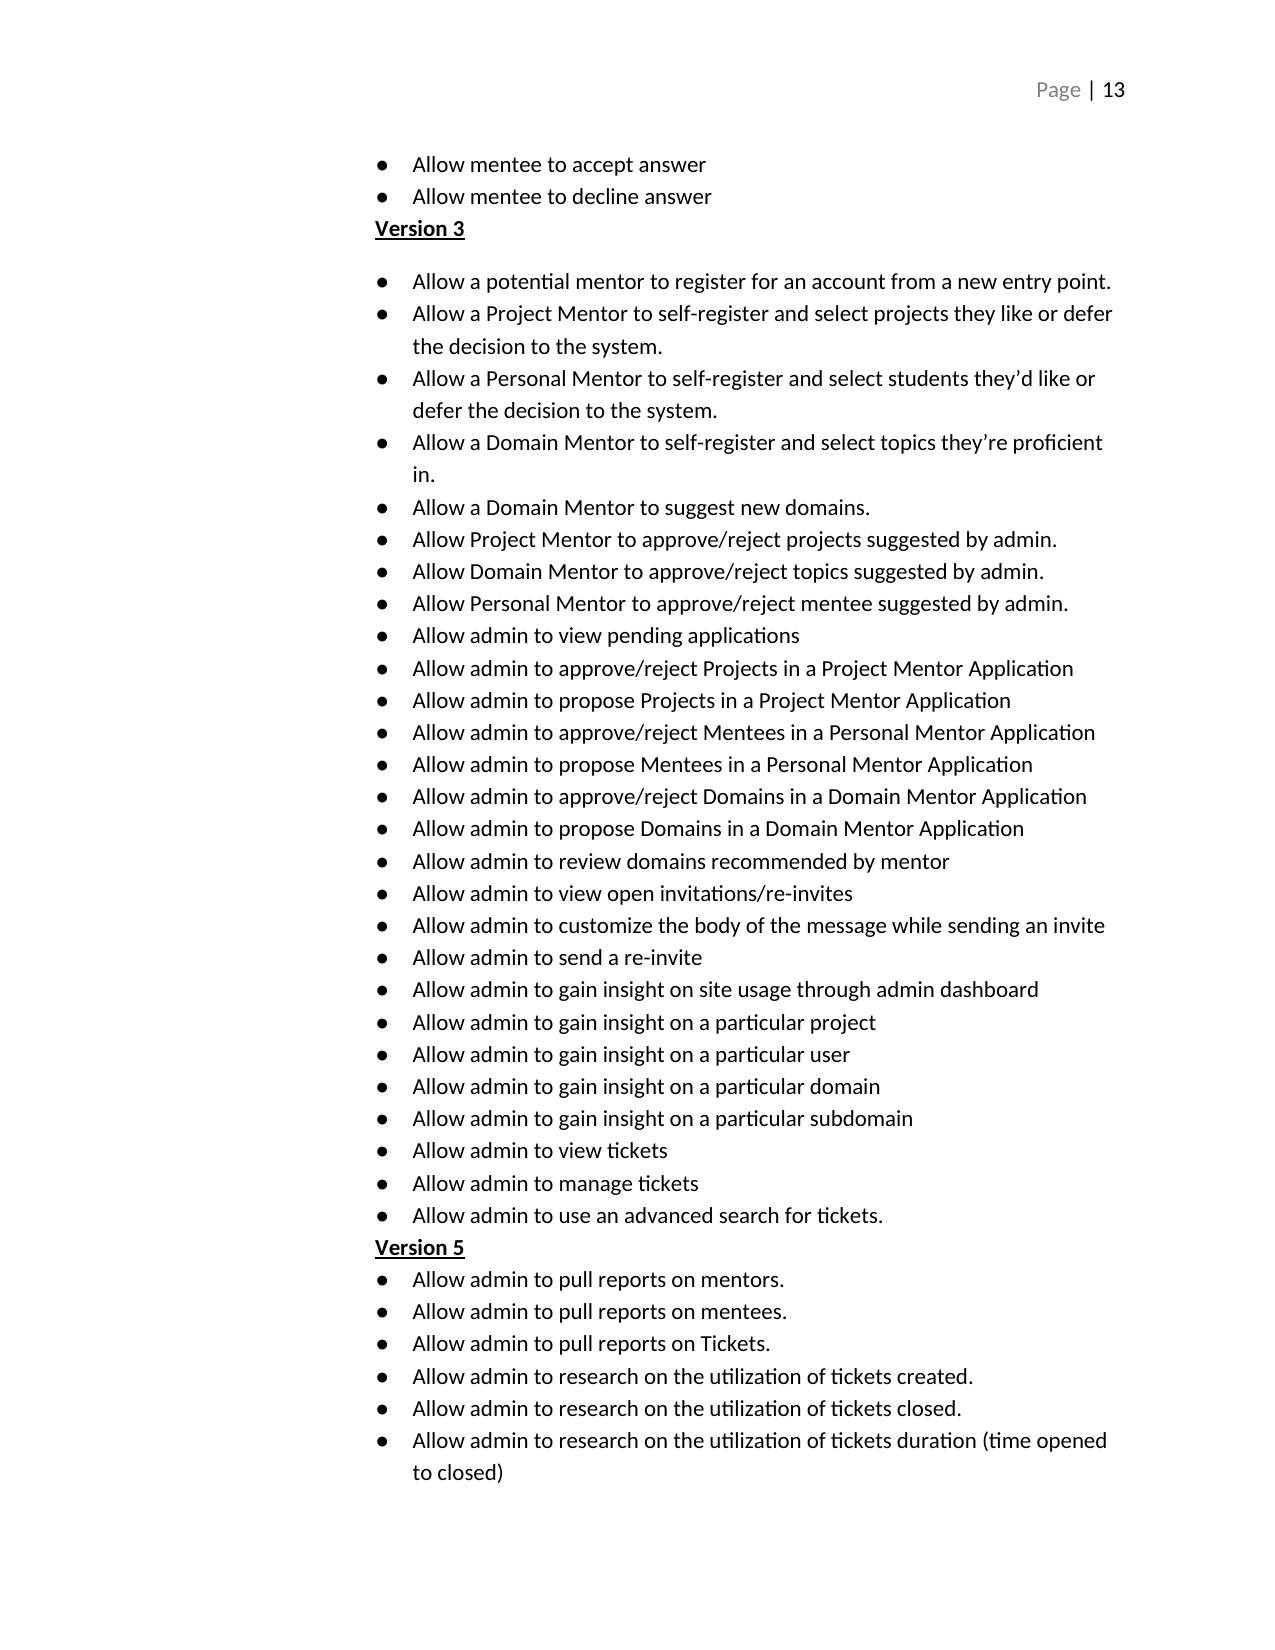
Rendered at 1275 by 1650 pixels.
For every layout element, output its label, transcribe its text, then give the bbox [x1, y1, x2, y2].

list Allow admin to research on the utilization of tickets created. [375, 1362, 1125, 1390]
list Allow Domain Mentor to approve/reject topics suggested by admin. [375, 557, 1125, 585]
list Allow admin to propose Projects in a Project Mentor Application [375, 686, 1125, 714]
list Allow admin to research on the utilization of tickets closed. [375, 1394, 1125, 1422]
list Allow Project Mentor to approve/reject projects suggested by admin. [375, 525, 1125, 553]
list Allow admin to customize the body of the message while sending an invite [375, 911, 1125, 939]
list Allow admin to view pending applications [375, 621, 1125, 649]
list Allow mentee to accept answer [375, 150, 1125, 178]
list Allow admin to view tickets [375, 1136, 1125, 1164]
list Allow admin to gain insight on site usage through admin dashboard [375, 976, 1125, 1003]
list Allow admin to approve/reject Mentees in a Personal Mentor Application [375, 718, 1125, 746]
list Allow admin to view open invitations/re-invites [375, 879, 1125, 907]
list Allow a Personal Mentor to self-register and select students they’d like or defer the decision to the system. [375, 364, 1125, 424]
list Allow a Domain Mentor to suggest new domains. [375, 493, 1125, 521]
list Allow admin to pull reports on Tickets. [375, 1329, 1125, 1358]
list Allow admin to pull reports on mentees. [375, 1297, 1125, 1325]
list Allow admin to gain insight on a particular subdomain [375, 1104, 1125, 1132]
list Allow admin to gain insight on a particular user [375, 1040, 1125, 1068]
list Allow admin to approve/reject Domains in a Domain Mentor Application [375, 782, 1125, 810]
list Allow a Domain Mentor to self-register and select topics they’re proficient in. [375, 428, 1125, 488]
list Allow a Project Mentor to self-register and select projects they like or defer the decision to the system. [375, 299, 1125, 360]
text Version 5 [375, 1233, 1125, 1261]
list Allow admin to gain insight on a particular project [375, 1008, 1125, 1036]
list Allow admin to approve/reject Projects in a Project Mentor Application [375, 654, 1125, 682]
list Allow admin to gain insight on a particular domain [375, 1072, 1125, 1100]
list Allow admin to manage tickets [375, 1169, 1125, 1197]
list Allow admin to research on the utilization of tickets duration (time opened to closed) [375, 1426, 1125, 1486]
list Allow admin to send a re-invite [375, 943, 1125, 971]
list Allow admin to propose Domains in a Domain Mentor Application [375, 814, 1125, 843]
text Version 3 [150, 214, 1125, 242]
list Allow Personal Mentor to approve/reject mentee suggested by admin. [375, 589, 1125, 617]
list Allow mentee to decline answer [375, 182, 1125, 210]
list Allow admin to pull reports on mentors. [375, 1265, 1125, 1293]
list Allow admin to use an advanced search for tickets. [375, 1201, 1125, 1229]
list Allow admin to propose Mentees in a Personal Mentor Application [375, 750, 1125, 778]
list Allow admin to review domains recommended by mentor [375, 847, 1125, 875]
list Allow a potential mentor to register for an account from a new entry point. [375, 267, 1125, 295]
